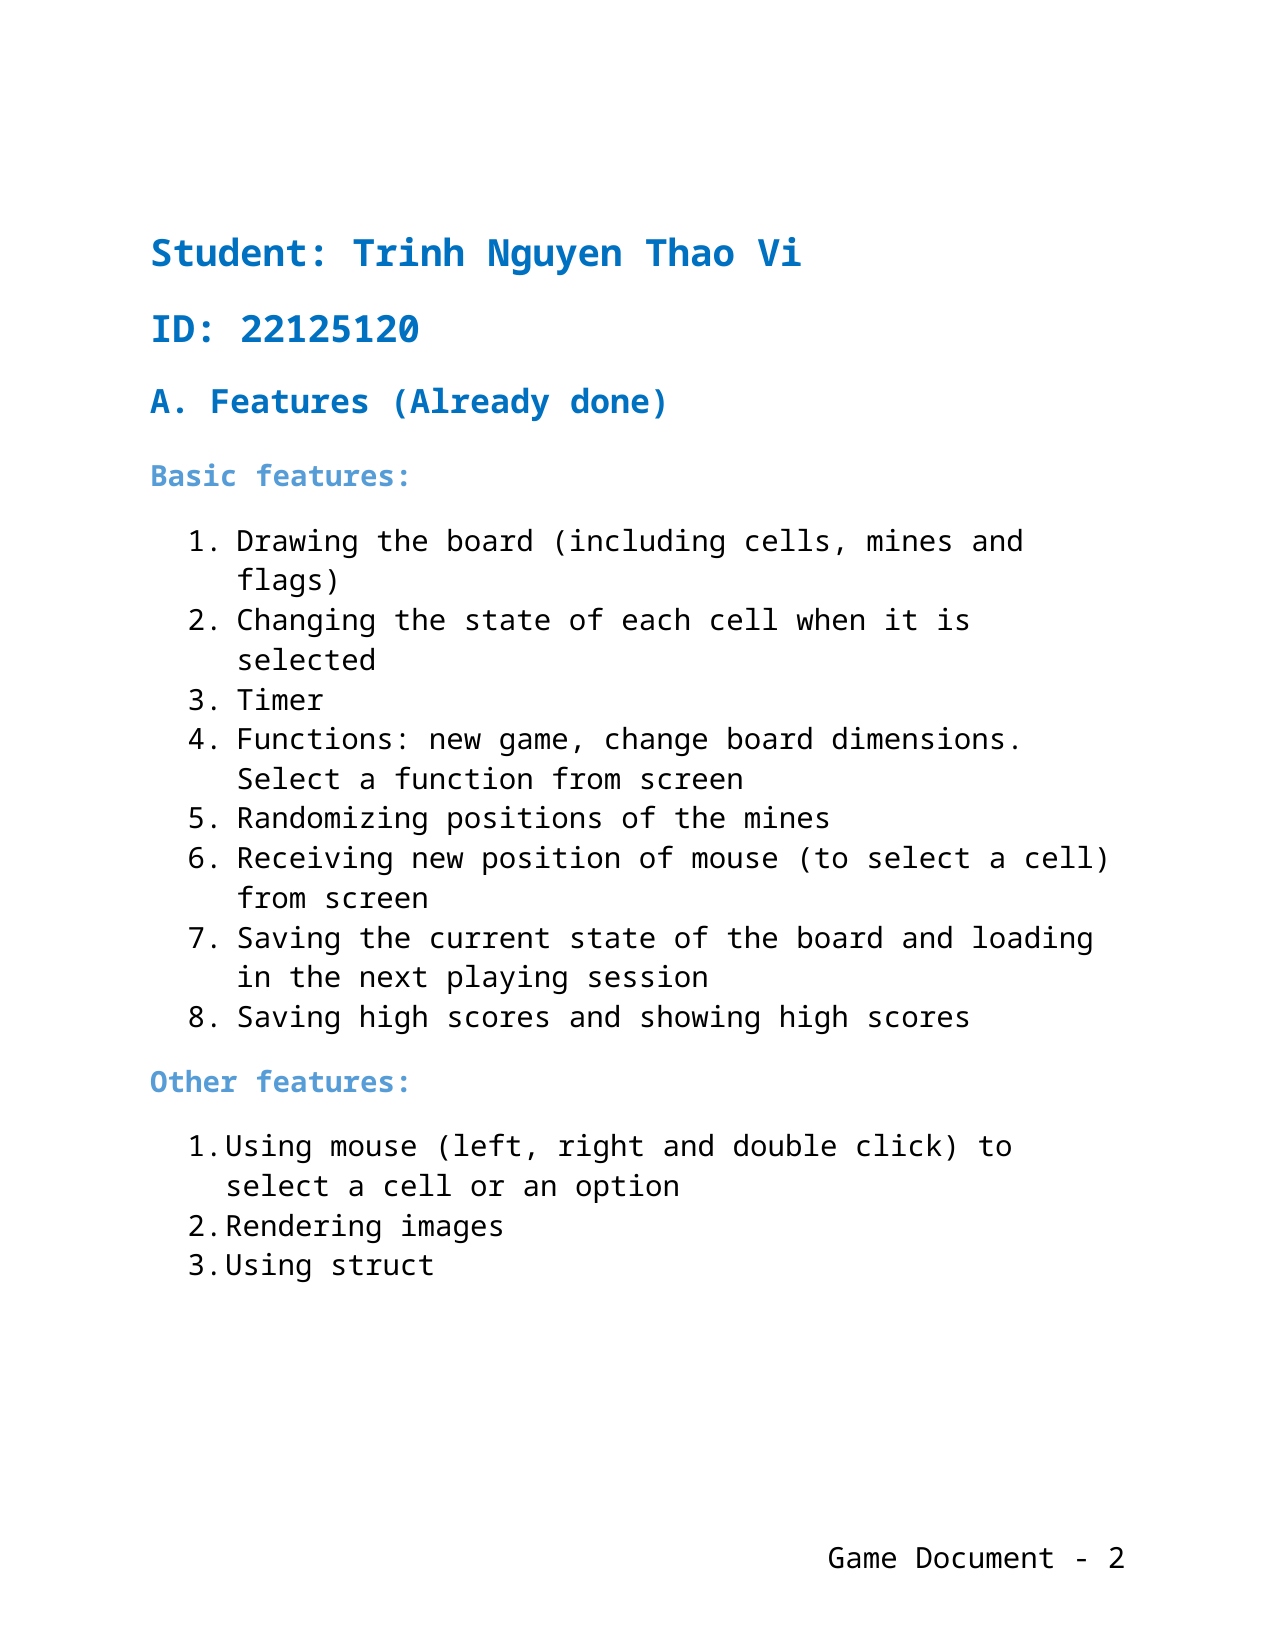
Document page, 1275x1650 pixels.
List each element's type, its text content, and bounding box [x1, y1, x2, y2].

text Other features: [150, 1061, 1125, 1101]
list Changing the state of each cell when it is selected [187, 599, 1125, 679]
list Using mouse (left, right and double click) to select a cell or an option [187, 1126, 1125, 1205]
list Timer [187, 679, 1125, 718]
list Drawing the board (including cells, mines and flags) [187, 520, 1125, 599]
subtitle A. Features (Already done) [150, 378, 1125, 423]
list Randomizing positions of the mines [187, 798, 1125, 837]
list Using struct [187, 1245, 1125, 1284]
text Student: Trinh Nguyen Thao Vi [150, 226, 1125, 277]
list Functions: new game, change board dimensions. Select a function from screen [187, 718, 1125, 798]
list Receiving new position of mouse (to select a cell) from screen [187, 837, 1125, 917]
list Rendering images [187, 1205, 1125, 1245]
text ID: 22125120 [150, 302, 1125, 353]
list Saving high scores and showing high scores [187, 996, 1125, 1036]
list Saving the current state of the board and loading in the next playing session [187, 917, 1125, 996]
text Basic features: [150, 455, 1125, 495]
